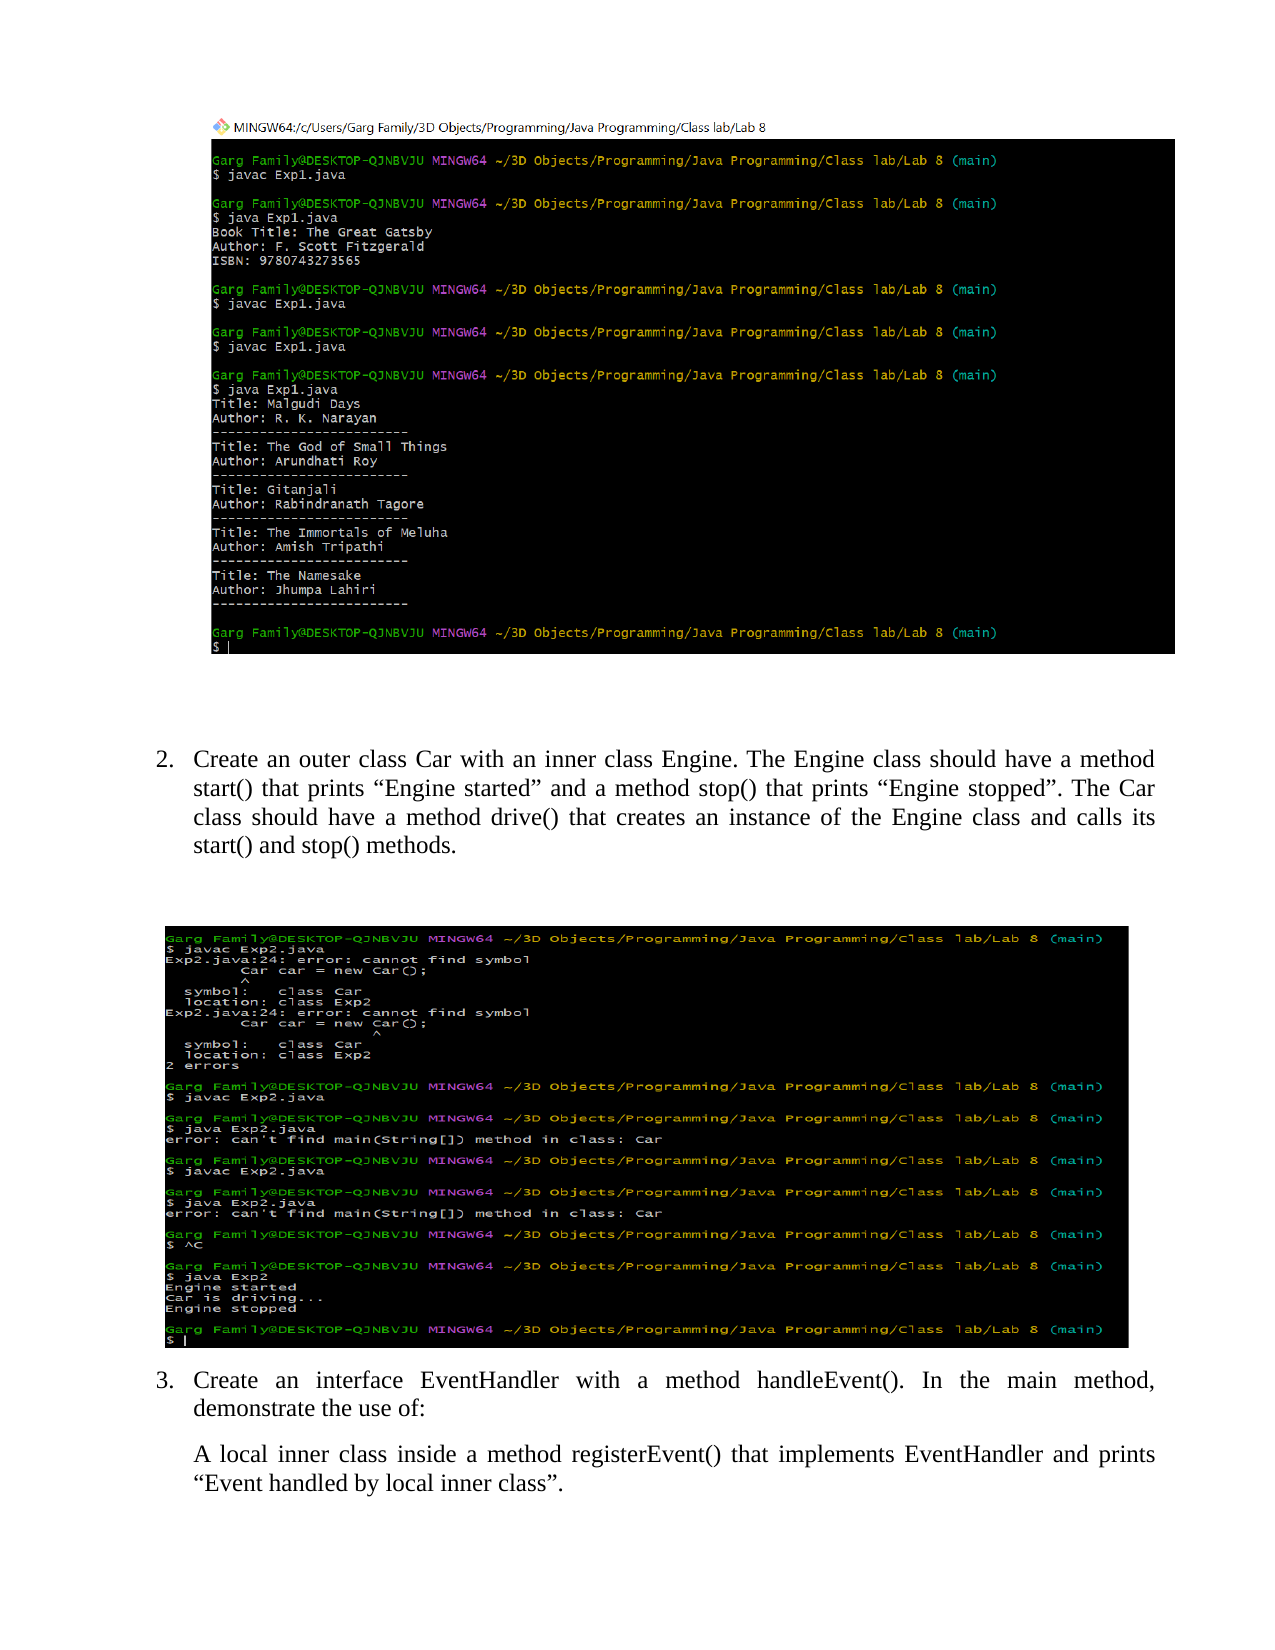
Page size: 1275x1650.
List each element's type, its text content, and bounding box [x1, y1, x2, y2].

list A local inner class inside a method registerEvent() that implements EventHandler and prints “Event handled by local inner class”. [193, 1439, 1157, 1496]
picture [165, 926, 1129, 1348]
list Create an outer class Car with an inner class Engine. The Engine class should have a method start() that prints “Engine started” and a method stop() that prints “Engine stopped”. The Car class should have a method drive() that creates an instance of the Engine class and calls its start() and stop() methods. [156, 744, 1157, 859]
picture [211, 118, 1175, 654]
